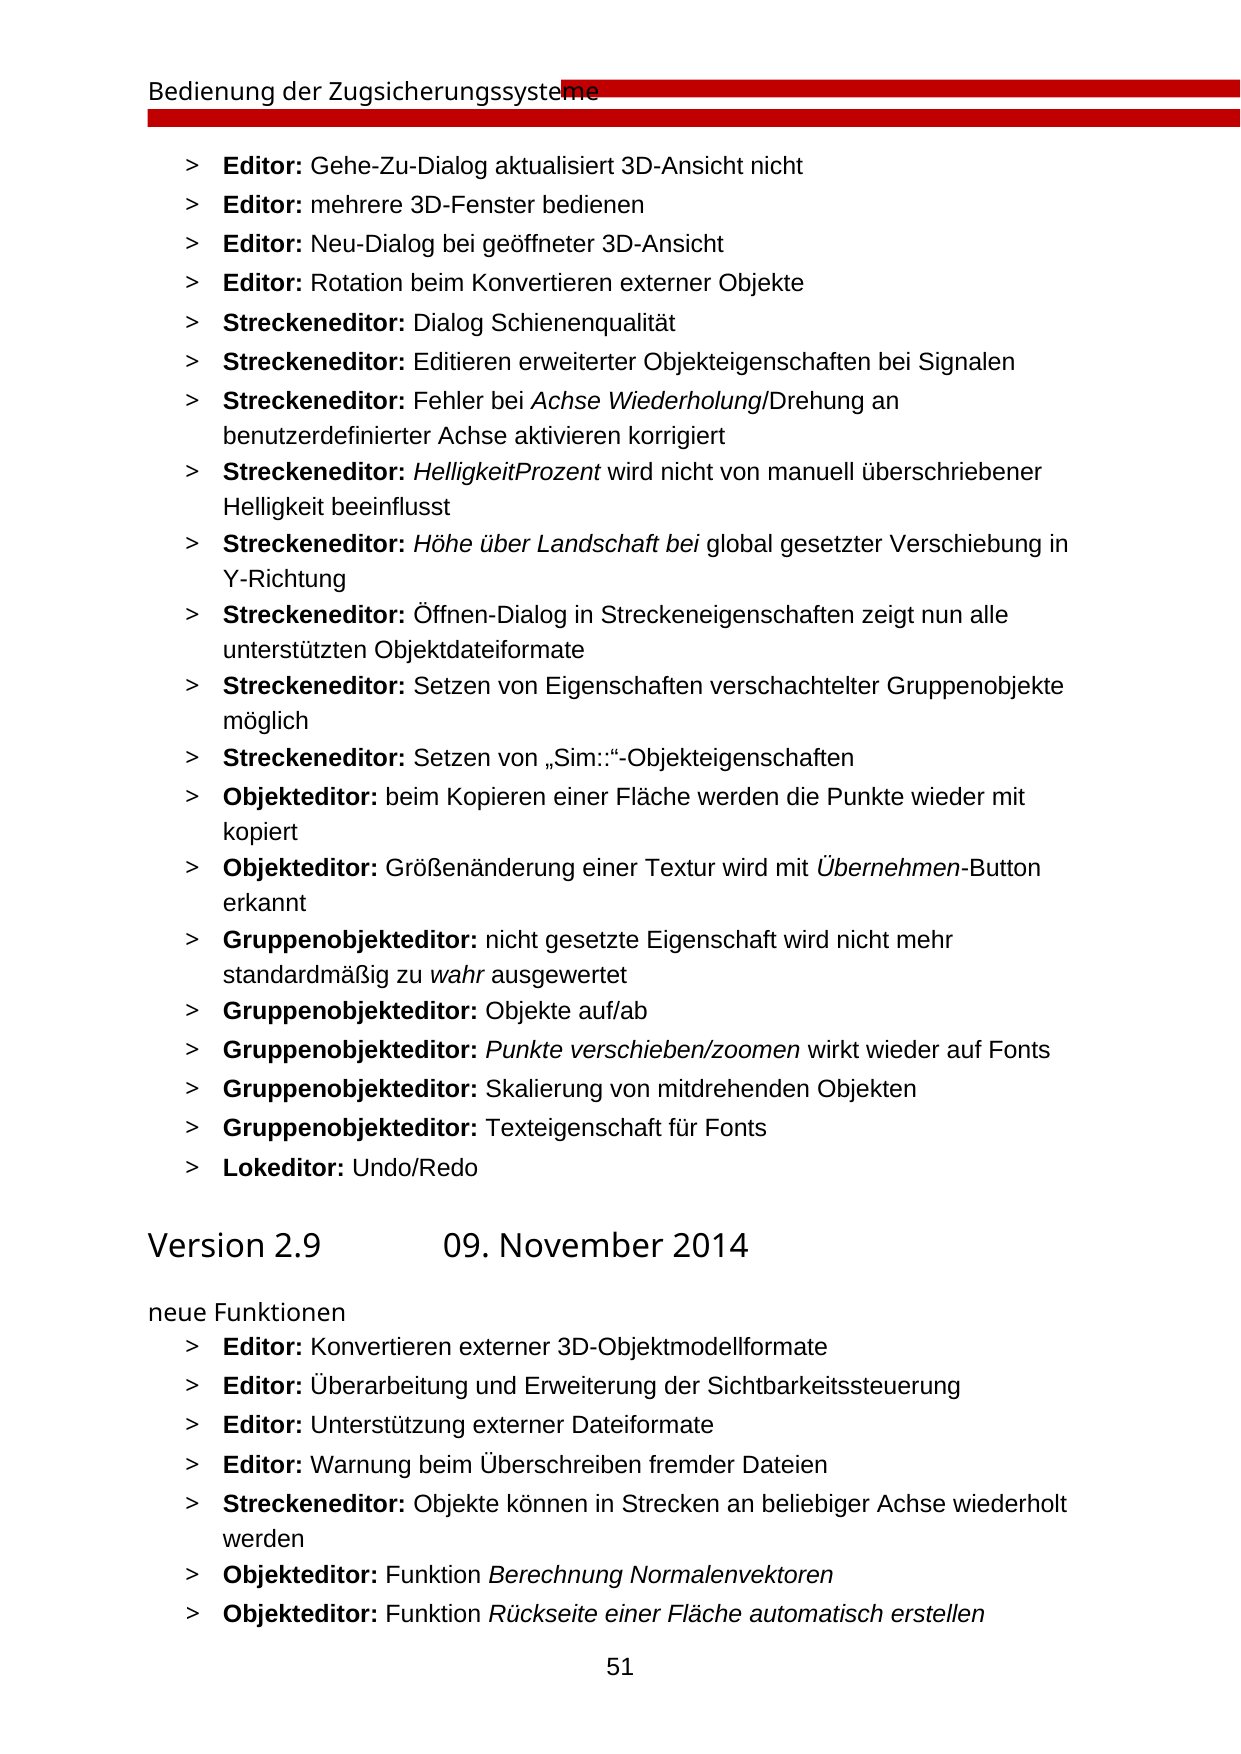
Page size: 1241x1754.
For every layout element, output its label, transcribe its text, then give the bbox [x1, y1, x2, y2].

list Gruppenobjekteditor: Objekte auf/ab [185, 993, 1093, 1027]
list Gruppenobjekteditor: nicht gesetzte Eigenschaft wird nicht mehr standardmäßig zu wahr ausgewertet [185, 921, 1093, 988]
list Streckeneditor: Objekte können in Strecken an beliebiger Achse wiederholt werden [185, 1486, 1093, 1553]
list Streckeneditor: Höhe über Landschaft bei global gesetzter Verschiebung in Y-Richtung [185, 525, 1093, 592]
list Gruppenobjekteditor: Texteigenschaft für Fonts [185, 1110, 1093, 1144]
list Streckeneditor: Editieren erweiterter Objekteigenschaften bei Signalen [185, 343, 1093, 377]
list Editor: Konvertieren externer 3D-Objektmodellformate [185, 1329, 1093, 1363]
list Editor: mehrere 3D-Fenster bedienen [185, 187, 1093, 221]
list Editor: Gehe-Zu-Dialog aktualisiert 3D-Ansicht nicht [185, 148, 1093, 182]
list Editor: Unterstützung externer Dateiformate [185, 1407, 1093, 1441]
list Editor: Neu-Dialog bei geöffneter 3D-Ansicht [185, 226, 1093, 260]
list Streckeneditor: Öffnen-Dialog in Streckeneigenschaften zeigt nun alle unterstützten Objektdateiformate [185, 597, 1093, 664]
list Streckeneditor: HelligkeitProzent wird nicht von manuell überschriebener Helligkeit beeinflusst [185, 454, 1093, 521]
text Version 2.9 09. November 2014 [148, 1222, 1093, 1267]
list Objekteditor: Größenänderung einer Textur wird mit Übernehmen-Button erkannt [185, 850, 1093, 917]
list Gruppenobjekteditor: Skalierung von mitdrehenden Objekten [185, 1071, 1093, 1105]
list Streckeneditor: Setzen von „Sim::“-Objekteigenschaften [185, 739, 1093, 773]
title neue Funktionen [148, 1295, 1093, 1329]
list Editor: Warnung beim Überschreiben fremder Dateien [185, 1446, 1093, 1480]
list Streckeneditor: Setzen von Eigenschaften verschachtelter Gruppenobjekte möglich [185, 668, 1093, 735]
list Objekteditor: Funktion Berechnung Normalenvektoren [185, 1557, 1093, 1591]
list Editor: Überarbeitung und Erweiterung der Sichtbarkeitssteuerung [185, 1368, 1093, 1402]
list Streckeneditor: Dialog Schienenqualität [185, 304, 1093, 338]
list Objekteditor: beim Kopieren einer Fläche werden die Punkte wieder mit kopiert [185, 778, 1093, 846]
list Streckeneditor: Fehler bei Achse Wiederholung/Drehung an benutzerdefinierter Achse aktivieren korrigiert [185, 383, 1093, 450]
list Editor: Rotation beim Konvertieren externer Objekte [185, 265, 1093, 299]
list Gruppenobjekteditor: Punkte verschieben/zoomen wirkt wieder auf Fonts [185, 1032, 1093, 1066]
list Objekteditor: Funktion Rückseite einer Fläche automatisch erstellen [185, 1596, 1093, 1630]
list Lokeditor: Undo/Redo [185, 1149, 1093, 1183]
